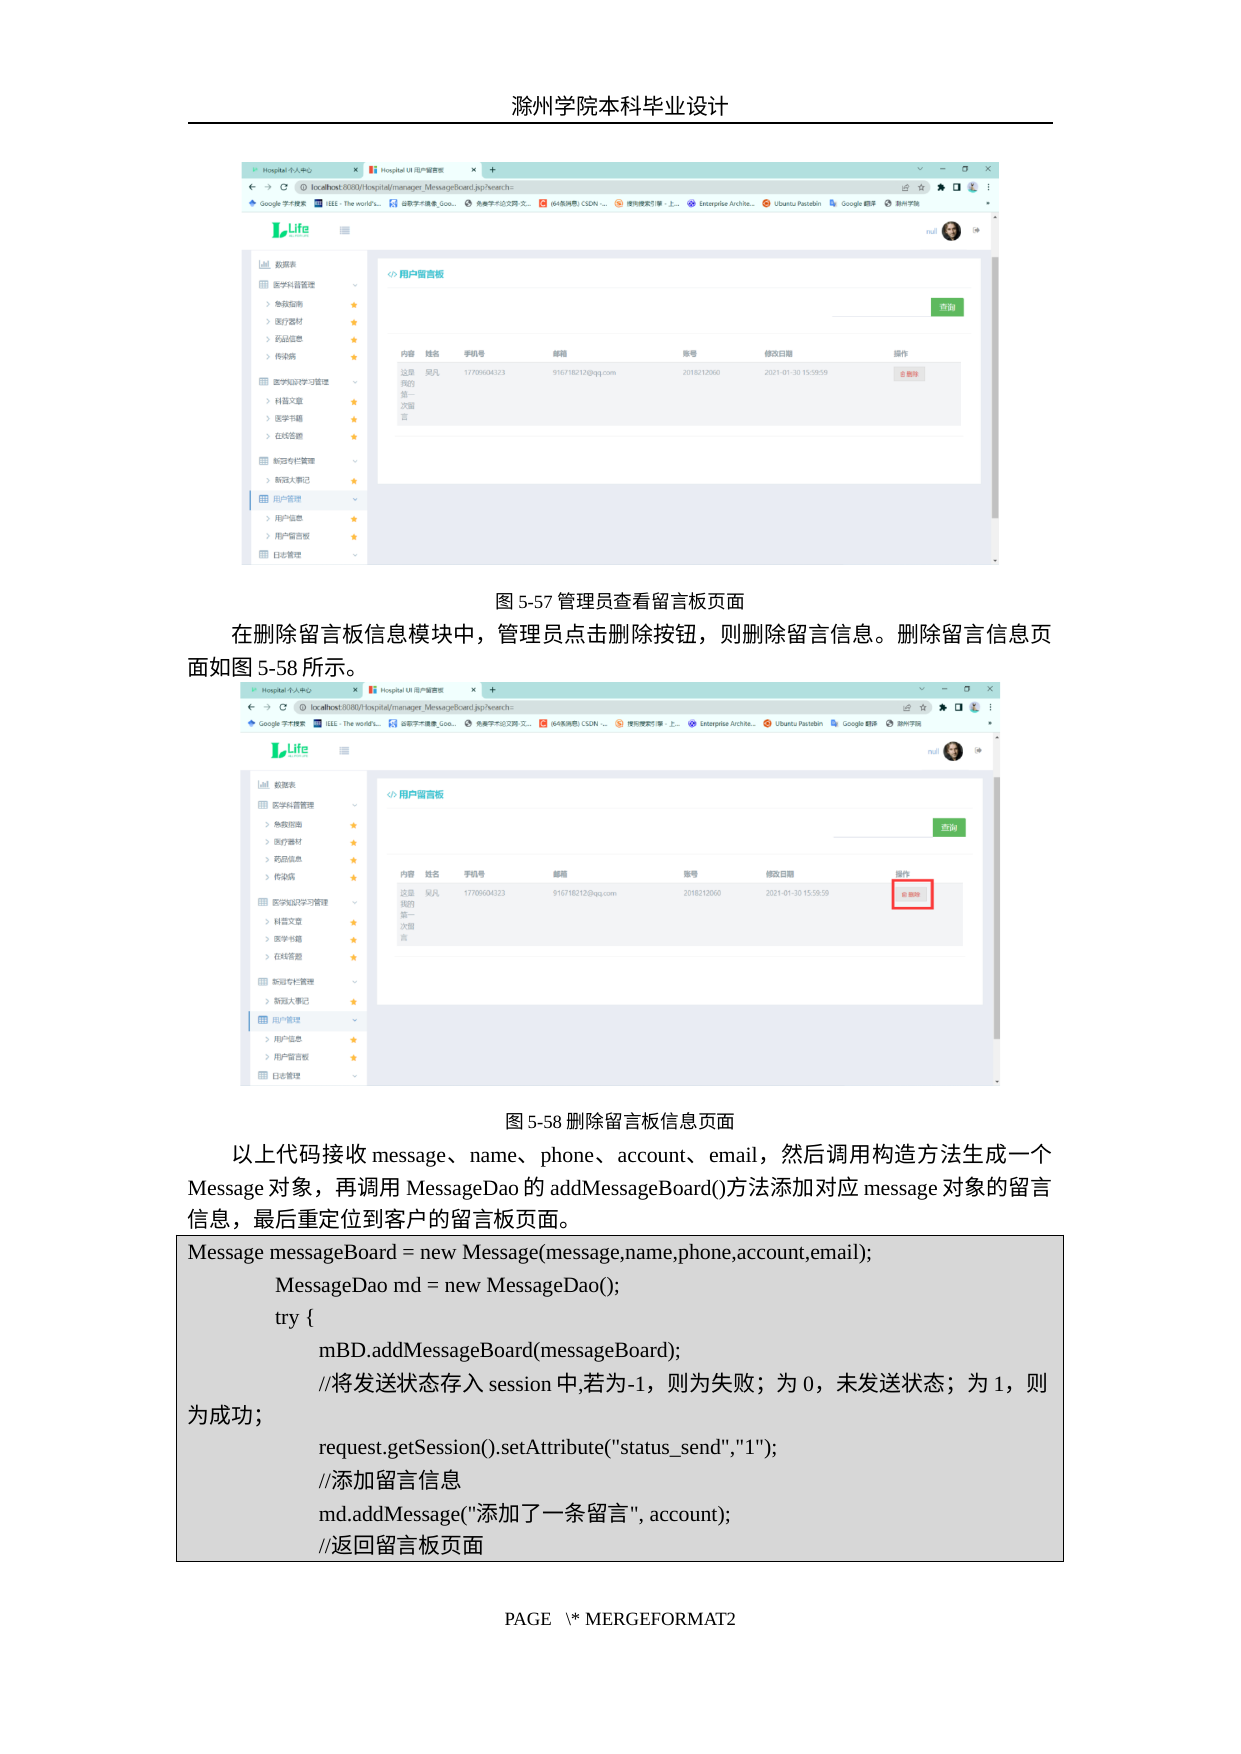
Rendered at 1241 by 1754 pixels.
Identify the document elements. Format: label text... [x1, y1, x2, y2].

picture [240, 682, 1001, 1086]
text 在删除留言板信息模块中，管理员点击删除按钮，则删除留言信息。删除留言信息页面如图5-58所示。 [187, 617, 1053, 682]
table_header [177, 1236, 1063, 1561]
text 图5-57 管理员查看留言板页面 [187, 584, 1053, 617]
picture [241, 162, 999, 565]
text 以上代码接收message、name、phone、account、email，然后调用构造方法生成一个Message对象，再调用MessageDao的addMessageBoard()方法添加对应message对象的留言信息，最后重定位到客户的留言板页面。 [187, 1137, 1053, 1234]
text 图5-58 删除留言板信息页面 [187, 1104, 1053, 1137]
